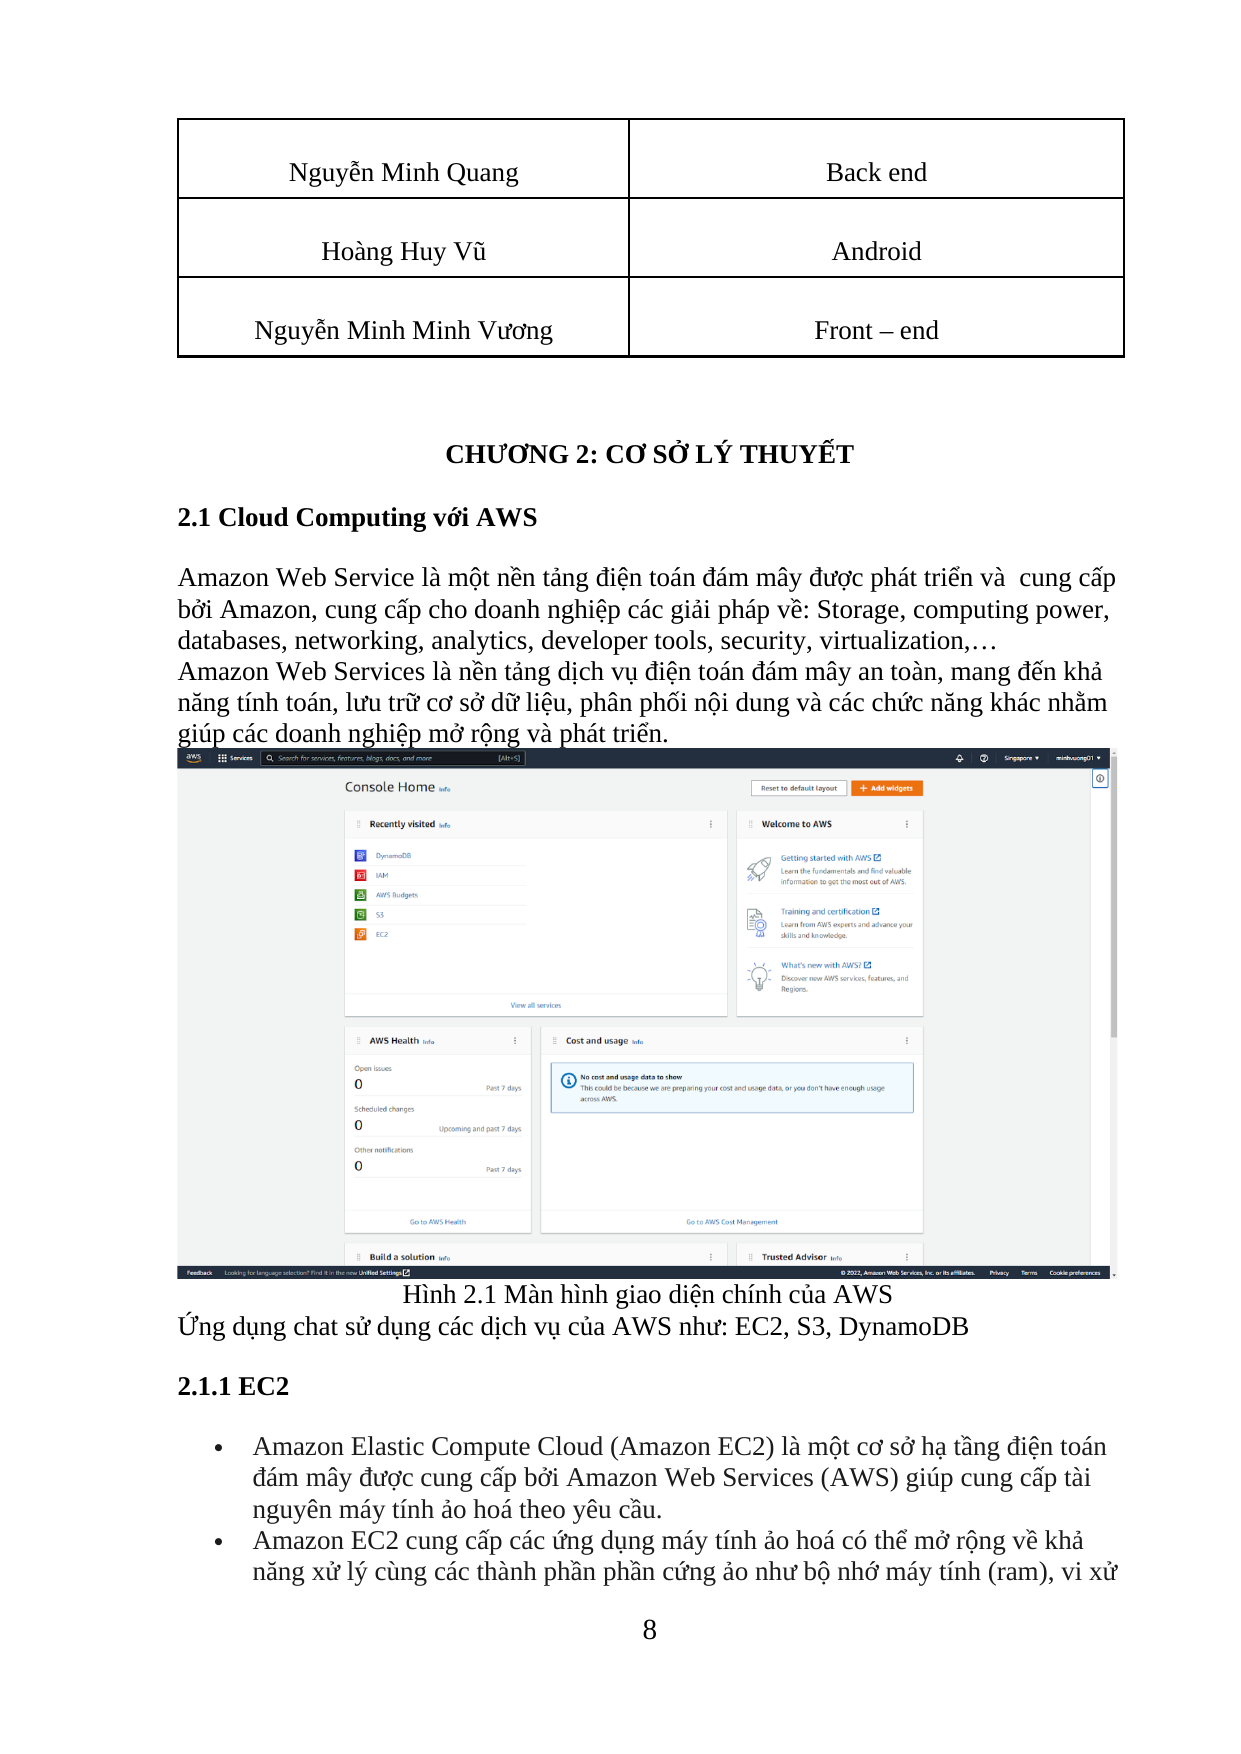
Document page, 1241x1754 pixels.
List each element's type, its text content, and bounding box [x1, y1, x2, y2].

subtitle 2.1.1 EC2 [177, 1370, 1122, 1401]
table_cell Nguyễn Minh Minh Vương [179, 278, 628, 355]
list Amazon Elastic Compute Cloud (Amazon EC2) là một cơ sở hạ tầng điện toán đám mây được cung cấp bởi Amazon Web Services (AWS) giúp cung cấp tài nguyên máy tính ảo hoá theo yêu cầu. [215, 1430, 1122, 1524]
subtitle CHƯƠNG 2: CƠ SỞ LÝ THUYẾT [177, 438, 1122, 470]
subtitle 2.1 Cloud Computing với AWS [177, 501, 1122, 532]
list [215, 1524, 1122, 1586]
table_cell Android [630, 199, 1123, 276]
table_cell Hoàng Huy Vũ [179, 199, 628, 276]
text Ứng dụng chat sử dụng các dịch vụ của AWS như: EC2, S3, DynamoDB [177, 1310, 1122, 1341]
table_cell Nguyễn Minh Quang [179, 120, 628, 197]
table_cell Back end [630, 120, 1123, 197]
text Amazon Web Services là nền tảng dịch vụ điện toán đám mây an toàn, mang đến khả năng tính toán, lưu trữ cơ sở dữ liệu, phân phối nội dung và các chức năng khác nhằm giúp các doanh nghiệp mở rộng và phát triển. [177, 655, 1122, 748]
picture [177, 748, 1118, 1279]
text Hình 2.1 Màn hình giao diện chính của AWS [177, 1279, 1122, 1310]
table_cell Front – end [630, 278, 1123, 355]
text Amazon Web Service là một nền tảng điện toán đám mây được phát triển và cung cấp bởi Amazon, cung cấp cho doanh nghiệp các giải pháp về: Storage, computing power, databases, networking, analytics, developer tools, security, virtualization,… [177, 562, 1122, 655]
